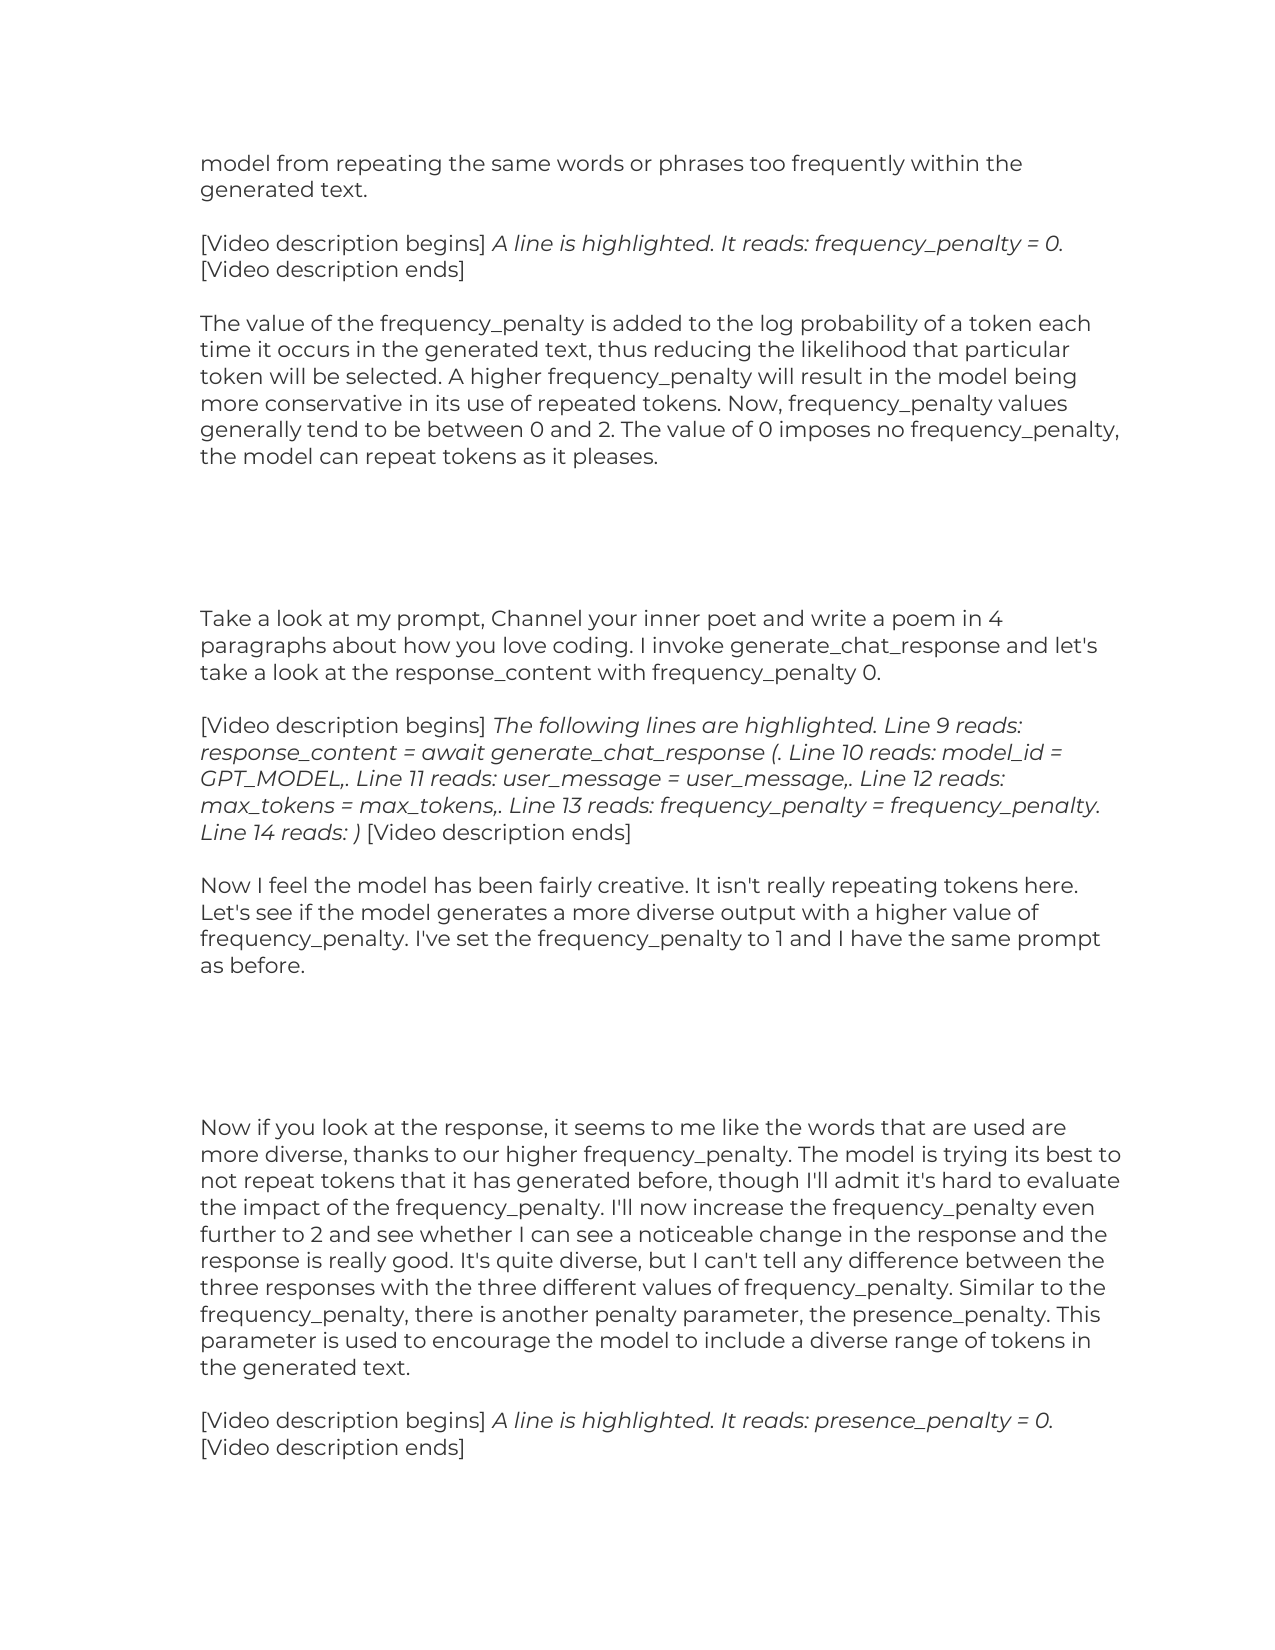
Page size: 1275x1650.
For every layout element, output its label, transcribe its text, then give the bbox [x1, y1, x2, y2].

text Now if you look at the response, it seems to me like the words that are used are more diverse, thanks to our higher frequency_penalty. The model is trying its best to not repeat tokens that it has generated before, though I'll admit it's hard to evaluate the impact of the frequency_penalty. I'll now increase the frequency_penalty even further to 2 and see whether I can see a noticeable change in the response and the response is really good. It's quite diverse, but I can't tell any difference between the three responses with the three different values of frequency_penalty. Similar to the frequency_penalty, there is another penalty parameter, the presence_penalty. This parameter is used to encourage the model to include a diverse range of tokens in the generated text. [Video description begins] A line is highlighted. It reads: presence_penalty = 0. [Video description ends] [200, 1114, 1125, 1461]
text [200, 150, 1125, 470]
text Take a look at my prompt, Channel your inner poet and write a poem in 4 paragraphs about how you love coding. I invoke generate_chat_response and let's take a look at the response_content with frequency_penalty 0. [Video description begins] The following lines are highlighted. Line 9 reads: response_content = await generate_chat_response (. Line 10 reads: model_id = GPT_MODEL,. Line 11 reads: user_message = user_message,. Line 12 reads: max_tokens = max_tokens,. Line 13 reads: frequency_penalty = frequency_penalty. Line 14 reads: ) [Video description ends] Now I feel the model has been fairly creative. It isn't really repeating tokens here. Let's see if the model generates a more diverse output with a higher value of frequency_penalty. I've set the frequency_penalty to 1 and I have the same prompt as before. [200, 605, 1125, 979]
